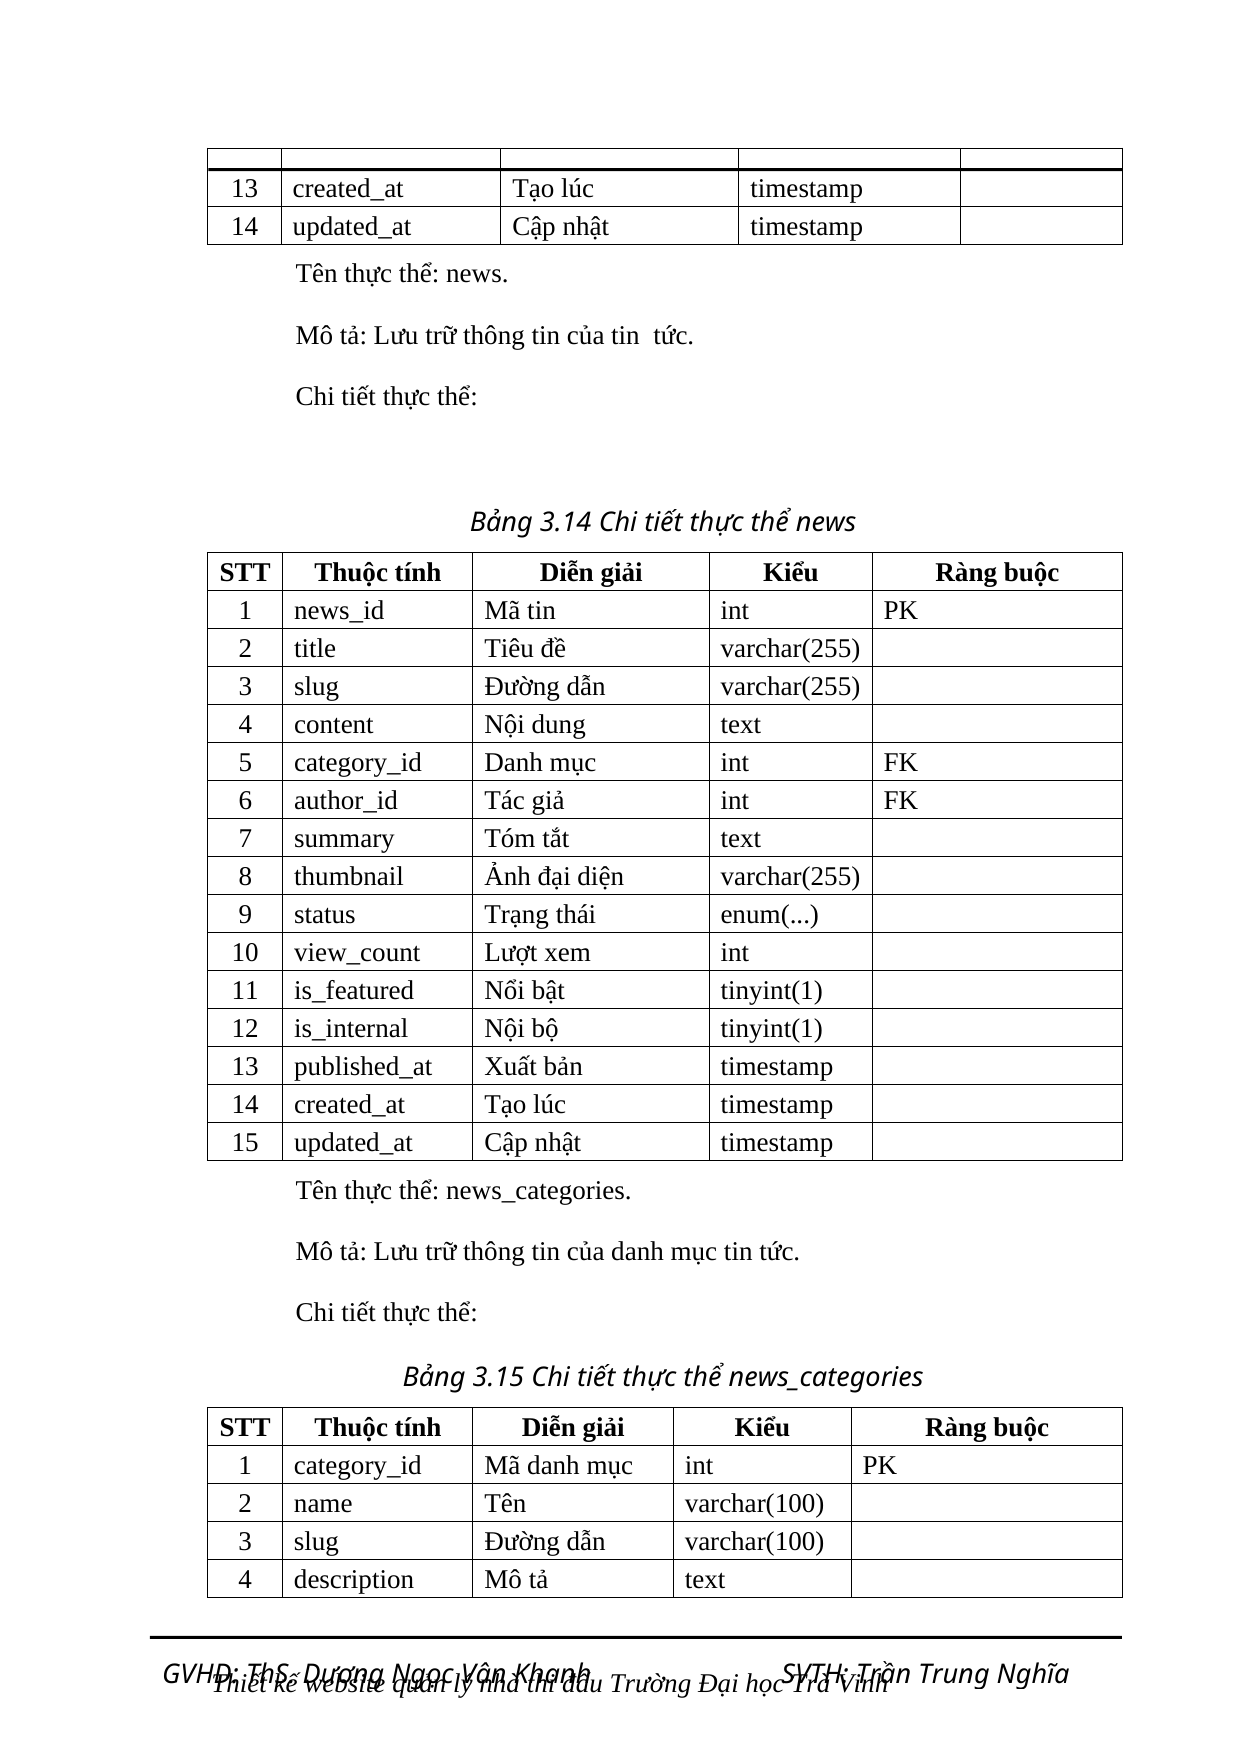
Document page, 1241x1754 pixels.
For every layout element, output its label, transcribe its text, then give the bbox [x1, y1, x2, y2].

table_cell Mã danh mục [473, 1446, 673, 1483]
table_cell Mã tin [473, 591, 709, 628]
table_cell int [710, 933, 872, 970]
table_cell PK [852, 1446, 1122, 1483]
table_cell thumbnail [283, 857, 472, 894]
table_cell created_at [283, 1085, 472, 1122]
table_cell [873, 1085, 1122, 1122]
table_cell [961, 207, 1122, 244]
table_header Diễn giải [473, 1408, 673, 1445]
table_cell Danh mục [473, 743, 709, 780]
table_cell 1 [208, 1446, 282, 1483]
table_cell int [710, 781, 872, 818]
table_cell slug [283, 1522, 472, 1559]
text Chi tiết thực thể: [207, 1296, 1122, 1327]
table_cell PK [873, 591, 1122, 628]
table_cell 13 [208, 1047, 282, 1084]
table_cell [873, 1123, 1122, 1160]
table_cell tinyint(1) [710, 971, 872, 1008]
table_cell Mô tả [473, 1560, 673, 1597]
table_cell [873, 667, 1122, 704]
table_cell author_id [283, 781, 472, 818]
table_cell Trạng thái [473, 895, 709, 932]
table_cell Ảnh đại diện [473, 857, 709, 894]
table_cell Đường dẫn [473, 1522, 673, 1559]
table_header Kiểu [674, 1408, 851, 1445]
table_cell [873, 1009, 1122, 1046]
table_cell Xuất bản [473, 1047, 709, 1084]
table_cell [873, 1047, 1122, 1084]
table_cell [873, 933, 1122, 970]
table_header STT [208, 553, 282, 590]
table_cell [873, 971, 1122, 1008]
table_cell varchar(255) [710, 629, 872, 666]
table_cell 13 [208, 149, 281, 206]
table_header Thuộc tính [283, 1408, 472, 1445]
table_cell 9 [208, 895, 282, 932]
table_cell timestamp [710, 1123, 872, 1160]
text Tên thực thể: news_categories. [207, 1174, 1122, 1205]
table_cell 3 [208, 1522, 282, 1559]
table_cell [873, 629, 1122, 666]
table_header STT [208, 1408, 282, 1445]
text Tên thực thể: news. [207, 257, 1122, 289]
table_cell 6 [208, 781, 282, 818]
table_header Ràng buộc [873, 553, 1122, 590]
table_cell view_count [283, 933, 472, 970]
table_cell updated_at [283, 1123, 472, 1160]
table_header Diễn giải [473, 553, 709, 590]
table_cell is_internal [283, 1009, 472, 1046]
table_cell is_featured [283, 971, 472, 1008]
table_cell 15 [208, 1123, 282, 1160]
table_cell 14 [208, 207, 281, 244]
table_cell Nổi bật [473, 971, 709, 1008]
table_cell varchar(100) [674, 1522, 851, 1559]
table_cell text [674, 1560, 851, 1597]
table_cell Tác giả [473, 781, 709, 818]
table_cell summary [283, 819, 472, 856]
table_cell Tạo lúc [473, 1085, 709, 1122]
table_cell updated_at [282, 207, 500, 244]
table_cell FK [873, 743, 1122, 780]
table_cell Nội dung [473, 705, 709, 742]
table_header Kiểu [710, 553, 872, 590]
table_cell tinyint(1) [710, 1009, 872, 1046]
table_cell description [283, 1560, 472, 1597]
table_cell Đường dẫn [473, 667, 709, 704]
table_cell Tạo lúc [501, 149, 738, 206]
table_cell 2 [208, 1484, 282, 1521]
table_cell [873, 857, 1122, 894]
table_cell [852, 1484, 1122, 1521]
table_cell [852, 1522, 1122, 1559]
table_cell news_id [283, 591, 472, 628]
table_cell Nội bộ [473, 1009, 709, 1046]
table_cell timestamp [739, 207, 960, 244]
table_header Thuộc tính [283, 553, 472, 590]
table_cell category_id [283, 743, 472, 780]
table_cell text [710, 705, 872, 742]
table_cell [852, 1560, 1122, 1597]
table_cell content [283, 705, 472, 742]
table_cell 8 [208, 857, 282, 894]
table_cell enum(...) [710, 895, 872, 932]
table_cell [873, 895, 1122, 932]
table_cell Tóm tắt [473, 819, 709, 856]
table_cell 5 [208, 743, 282, 780]
table_cell Cập nhật [501, 207, 738, 244]
text Chi tiết thực thể: [207, 380, 1122, 411]
table_cell 2 [208, 629, 282, 666]
table_cell Tên [473, 1484, 673, 1521]
table_cell varchar(255) [710, 857, 872, 894]
table_cell text [710, 819, 872, 856]
table_cell int [710, 743, 872, 780]
table_cell FK [873, 781, 1122, 818]
table_cell 14 [208, 1085, 282, 1122]
table_cell 12 [208, 1009, 282, 1046]
table_cell published_at [283, 1047, 472, 1084]
table_cell status [283, 895, 472, 932]
table_cell slug [283, 667, 472, 704]
table_cell varchar(255) [710, 667, 872, 704]
table_cell [873, 705, 1122, 742]
table_cell Tiêu đề [473, 629, 709, 666]
table_cell 7 [208, 819, 282, 856]
table_cell [873, 819, 1122, 856]
text Mô tả: Lưu trữ thông tin của danh mục tin tức. [207, 1235, 1122, 1266]
table_cell category_id [283, 1446, 472, 1483]
table_header Ràng buộc [852, 1408, 1122, 1445]
table_cell varchar(100) [674, 1484, 851, 1521]
table_cell 3 [208, 667, 282, 704]
table_cell [961, 149, 1122, 206]
text Mô tả: Lưu trữ thông tin của tin tức. [207, 319, 1122, 350]
table_cell 10 [208, 933, 282, 970]
table_cell name [283, 1484, 472, 1521]
table_cell 1 [208, 591, 282, 628]
table_cell Cập nhật [473, 1123, 709, 1160]
table_cell Lượt xem [473, 933, 709, 970]
table_cell title [283, 629, 472, 666]
table_cell 4 [208, 705, 282, 742]
table_cell int [710, 591, 872, 628]
table_cell int [674, 1446, 851, 1483]
table_cell 4 [208, 1560, 282, 1597]
table_cell timestamp [710, 1047, 872, 1084]
table_cell timestamp [710, 1085, 872, 1122]
table_cell 11 [208, 971, 282, 1008]
table_cell timestamp [739, 149, 960, 206]
table_cell created_at [282, 149, 500, 206]
